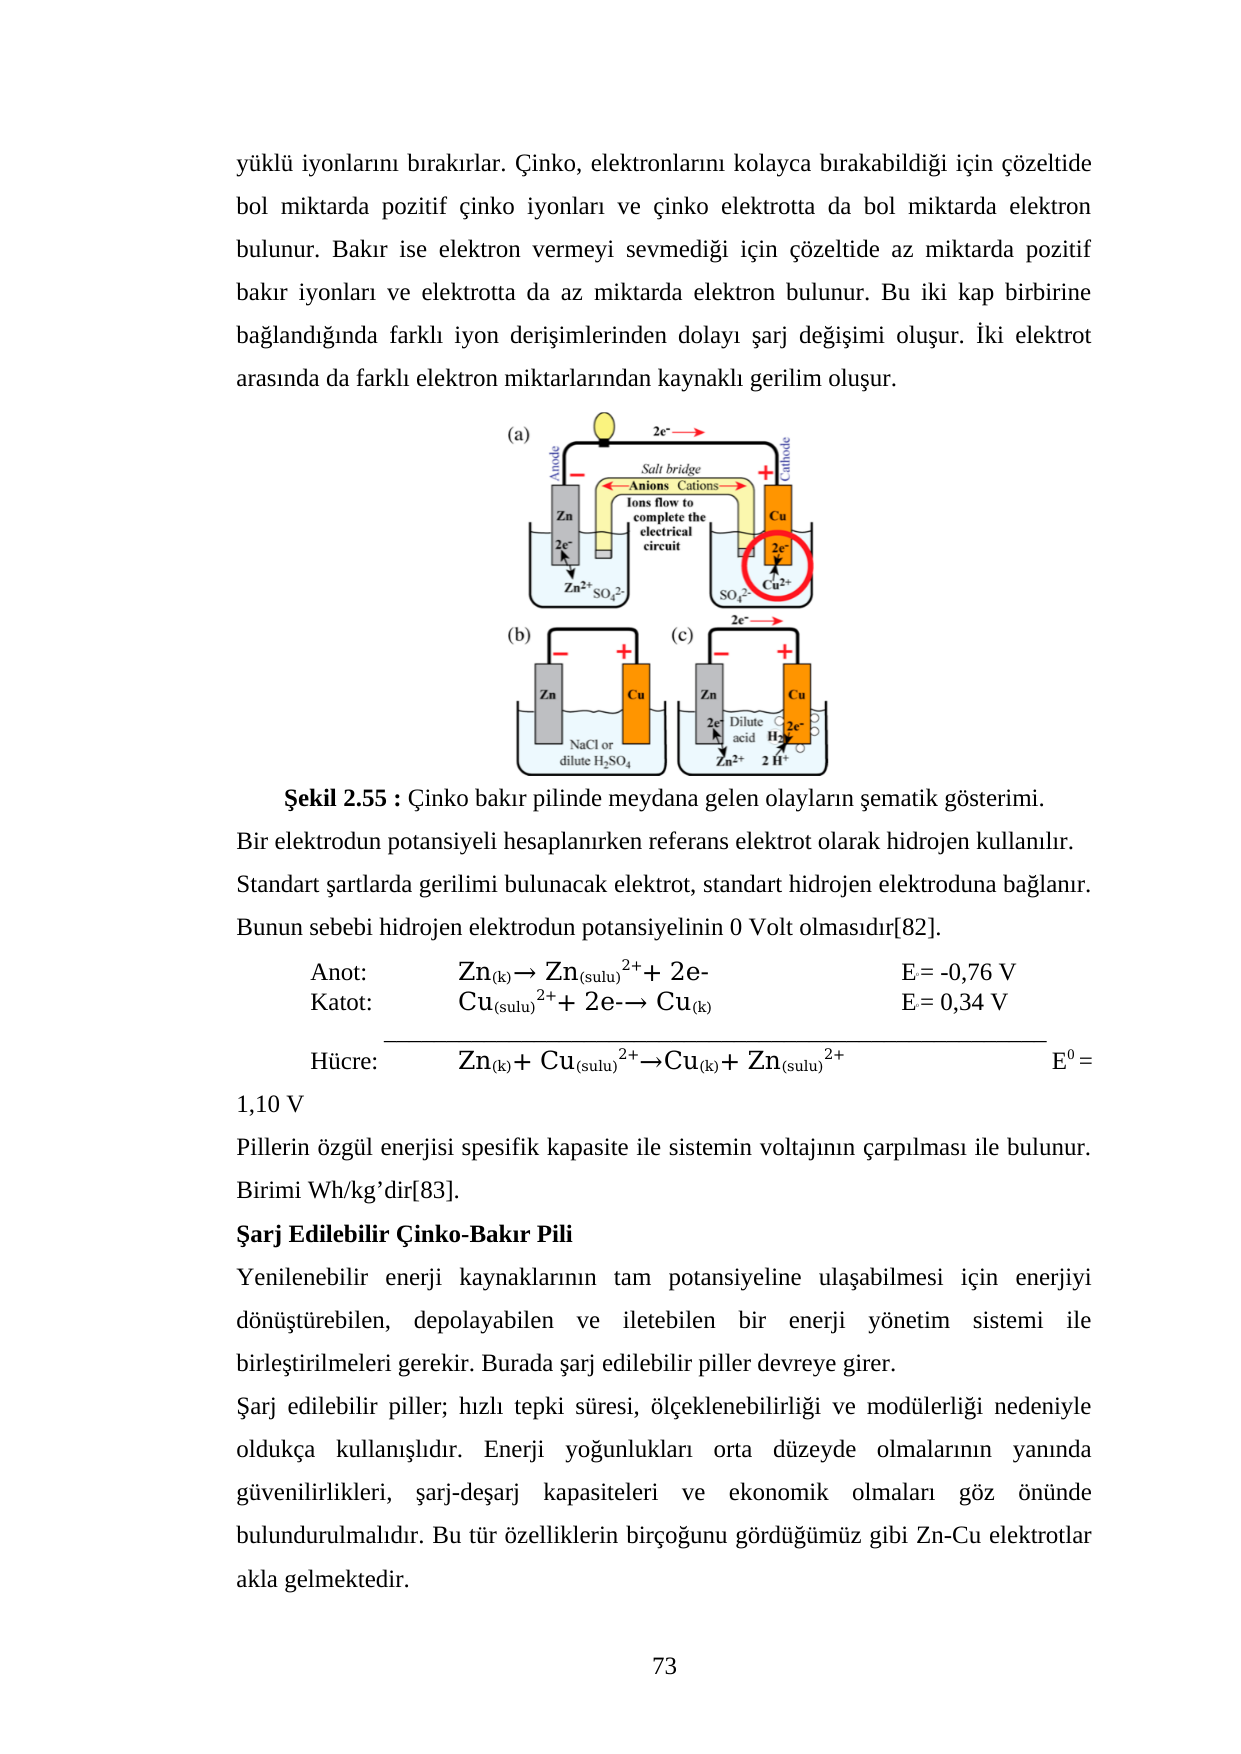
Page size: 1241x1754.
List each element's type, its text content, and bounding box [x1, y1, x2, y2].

text Şarj Edilebilir Çinko-Bakır Pili [236, 1219, 1092, 1247]
text Anot: Zn(k)→ Zn(sulu)2++ 2e- E0 = -0,76 V [236, 956, 1092, 986]
text Pillerin özgül enerjisi spesifik kapasite ile sistemin voltajının çarpılması ile bulunur. Birimi Wh/kg’dir[83]. [236, 1132, 1092, 1204]
text Şarj edilebilir piller; hızlı tepki süresi, ölçeklenebilirliği ve modülerliği nedeniyle oldukça kullanışlıdır. Enerji yoğunlukları orta düzeyde olmalarının yanında güvenilirlikleri, şarj-deşarj kapasiteleri ve ekonomik olmaları göz önünde bulundurulmalıdır. Bu tür özelliklerin birçoğunu gördüğümüz gibi Zn-Cu elektrotlar akla gelmektedir. [236, 1391, 1092, 1592]
text _____________________________________________________ [310, 1016, 1092, 1045]
text Katot: Cu(sulu)2++ 2e-→ Cu(k) E0 = 0,34 V [236, 986, 1092, 1016]
picture [492, 406, 837, 783]
text Yenilenebilir enerji kaynaklarının tam potansiyeline ulaşabilmesi için enerjiyi dönüştürebilen, depolayabilen ve iletebilen bir enerji yönetim sistemi ile birleştirilmeleri gerekir. Burada şarj edilebilir piller devreye girer. [236, 1262, 1092, 1377]
text Bir elektrodun potansiyeli hesaplanırken referans elektrot olarak hidrojen kullanılır. [236, 826, 1092, 855]
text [236, 148, 1092, 392]
text Standart şartlarda gerilimi bulunacak elektrot, standart hidrojen elektroduna bağlanır. Bunun sebebi hidrojen elektrodun potansiyelinin 0 Volt olmasıdır[82]. [236, 869, 1092, 941]
text Şekil 2.55 : Çinko bakır pilinde meydana gelen olayların şematik gösterimi. [236, 783, 1092, 812]
text Hücre: Zn(k)+ Cu(sulu)2+→Cu(k)+ Zn(sulu)2+ E0 = 1,10 V [236, 1045, 1092, 1118]
